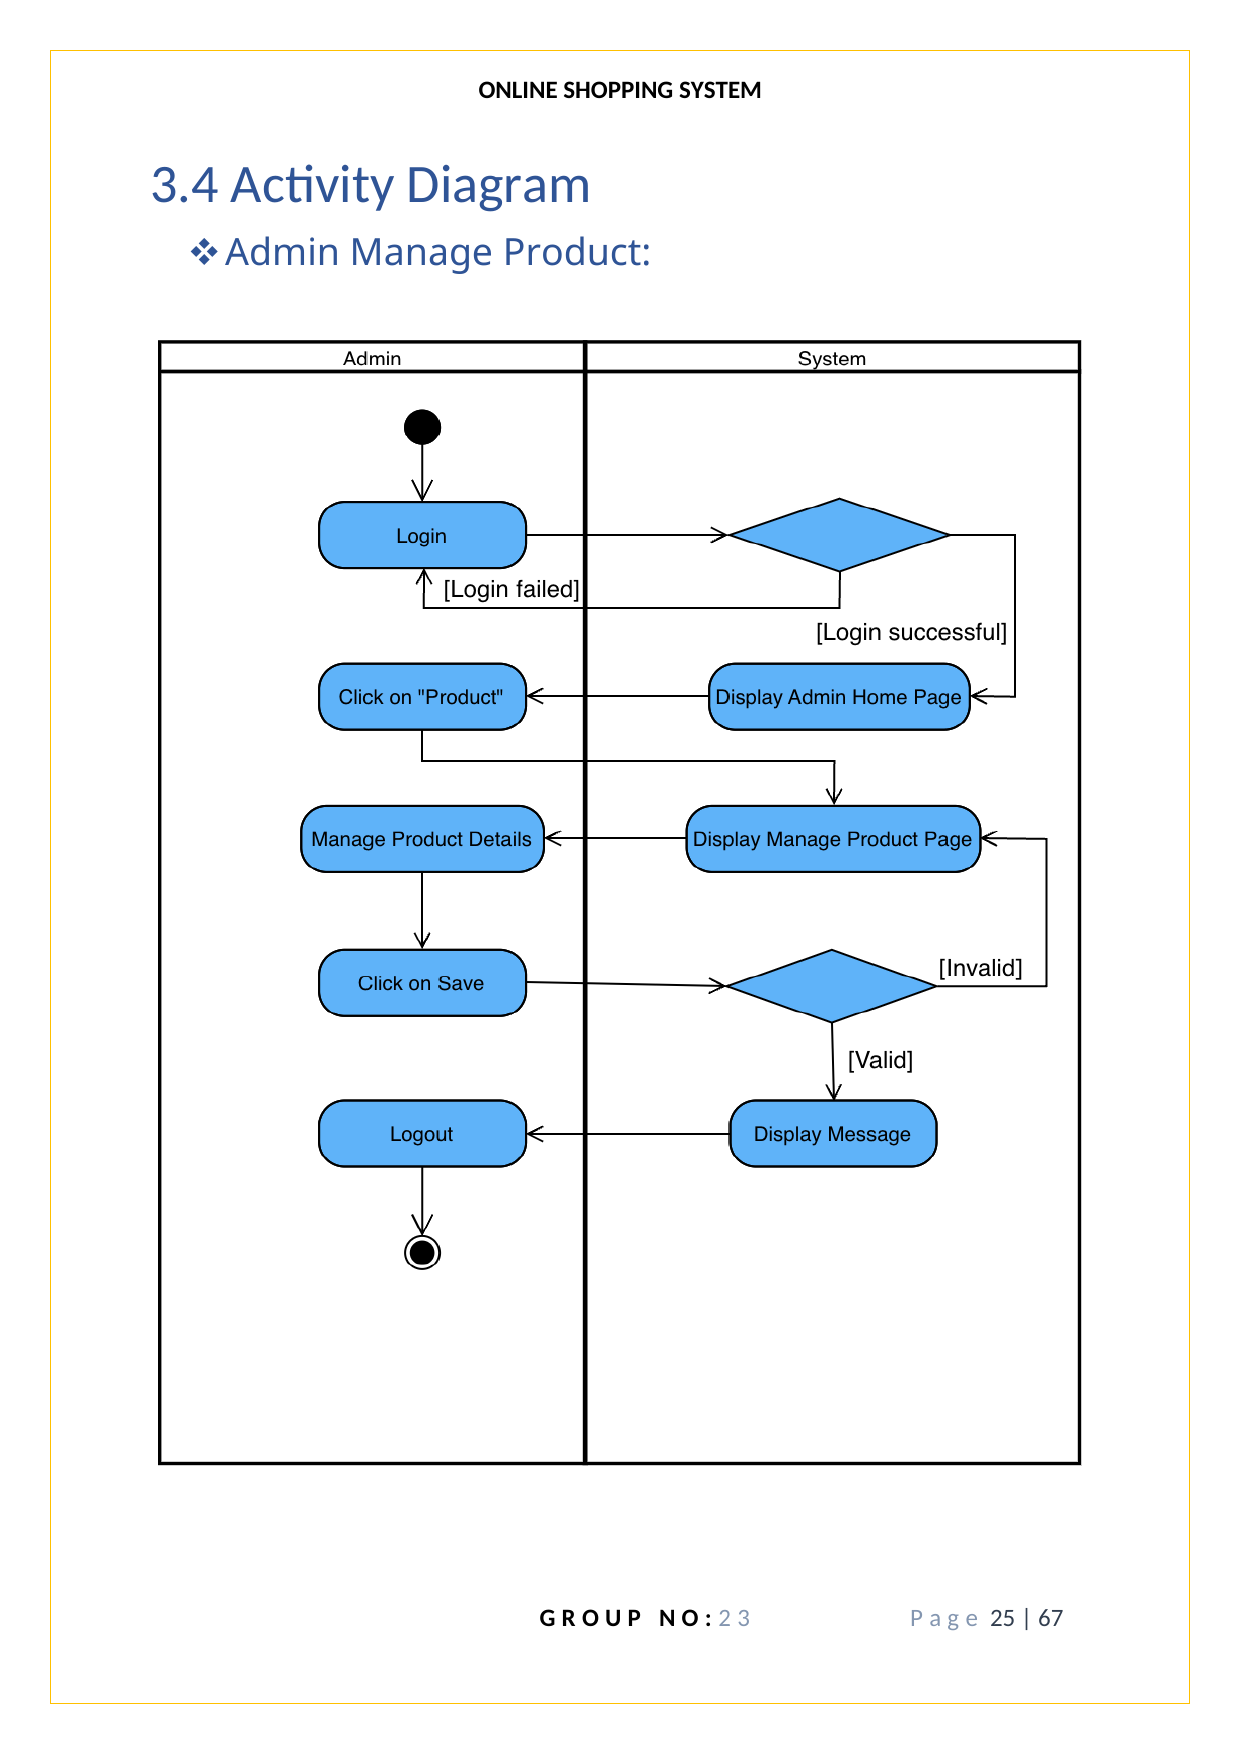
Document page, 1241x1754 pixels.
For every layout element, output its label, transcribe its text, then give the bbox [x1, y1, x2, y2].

picture [150, 327, 1091, 1481]
subtitle Admin Manage Product: [187, 226, 1090, 277]
subtitle 3.4 Activity Diagram [150, 150, 1090, 216]
